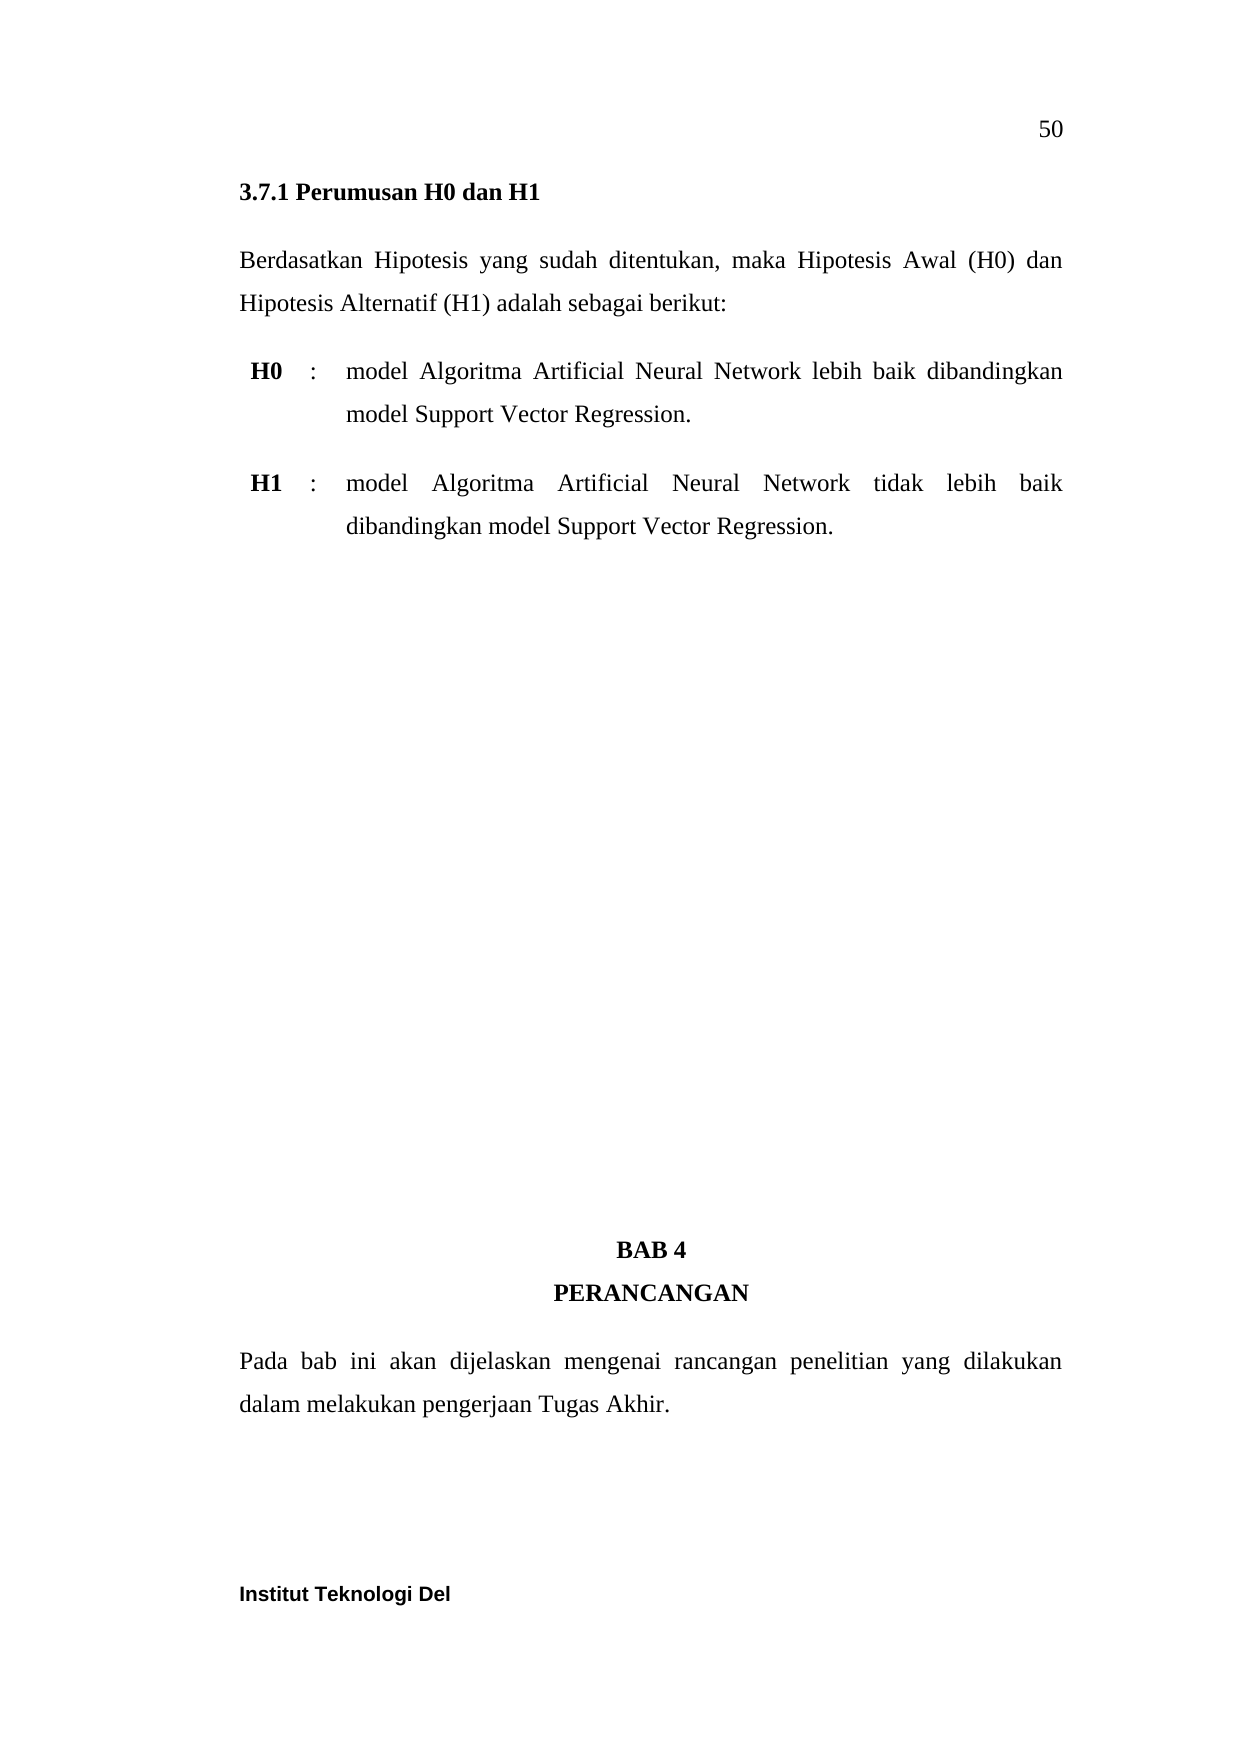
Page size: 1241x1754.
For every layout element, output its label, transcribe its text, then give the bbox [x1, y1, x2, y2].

table_header : [298, 331, 334, 443]
table_cell H1 [239, 443, 298, 554]
text Pada bab ini akan dijelaskan mengenai rancangan penelitian yang dilakukan dalam melakukan pengerjaan Tugas Akhir. [239, 1346, 1063, 1418]
table_cell model Algoritma Artificial Neural Network tidak lebih baik dibandingkan model Support Vector Regression. [335, 443, 1075, 554]
subtitle 3.7.1 Perumusan H0 dan H1 [239, 177, 1063, 206]
table_cell : [298, 443, 334, 554]
subtitle BAB 4 PERANCANGAN [239, 1235, 1063, 1307]
table_header model Algoritma Artificial Neural Network lebih baik dibandingkan model Support Vector Regression. [335, 331, 1075, 443]
table_header H0 [239, 331, 298, 443]
text Berdasatkan Hipotesis yang sudah ditentukan, maka Hipotesis Awal (H0) dan Hipotesis Alternatif (H1) adalah sebagai berikut: [239, 245, 1063, 317]
